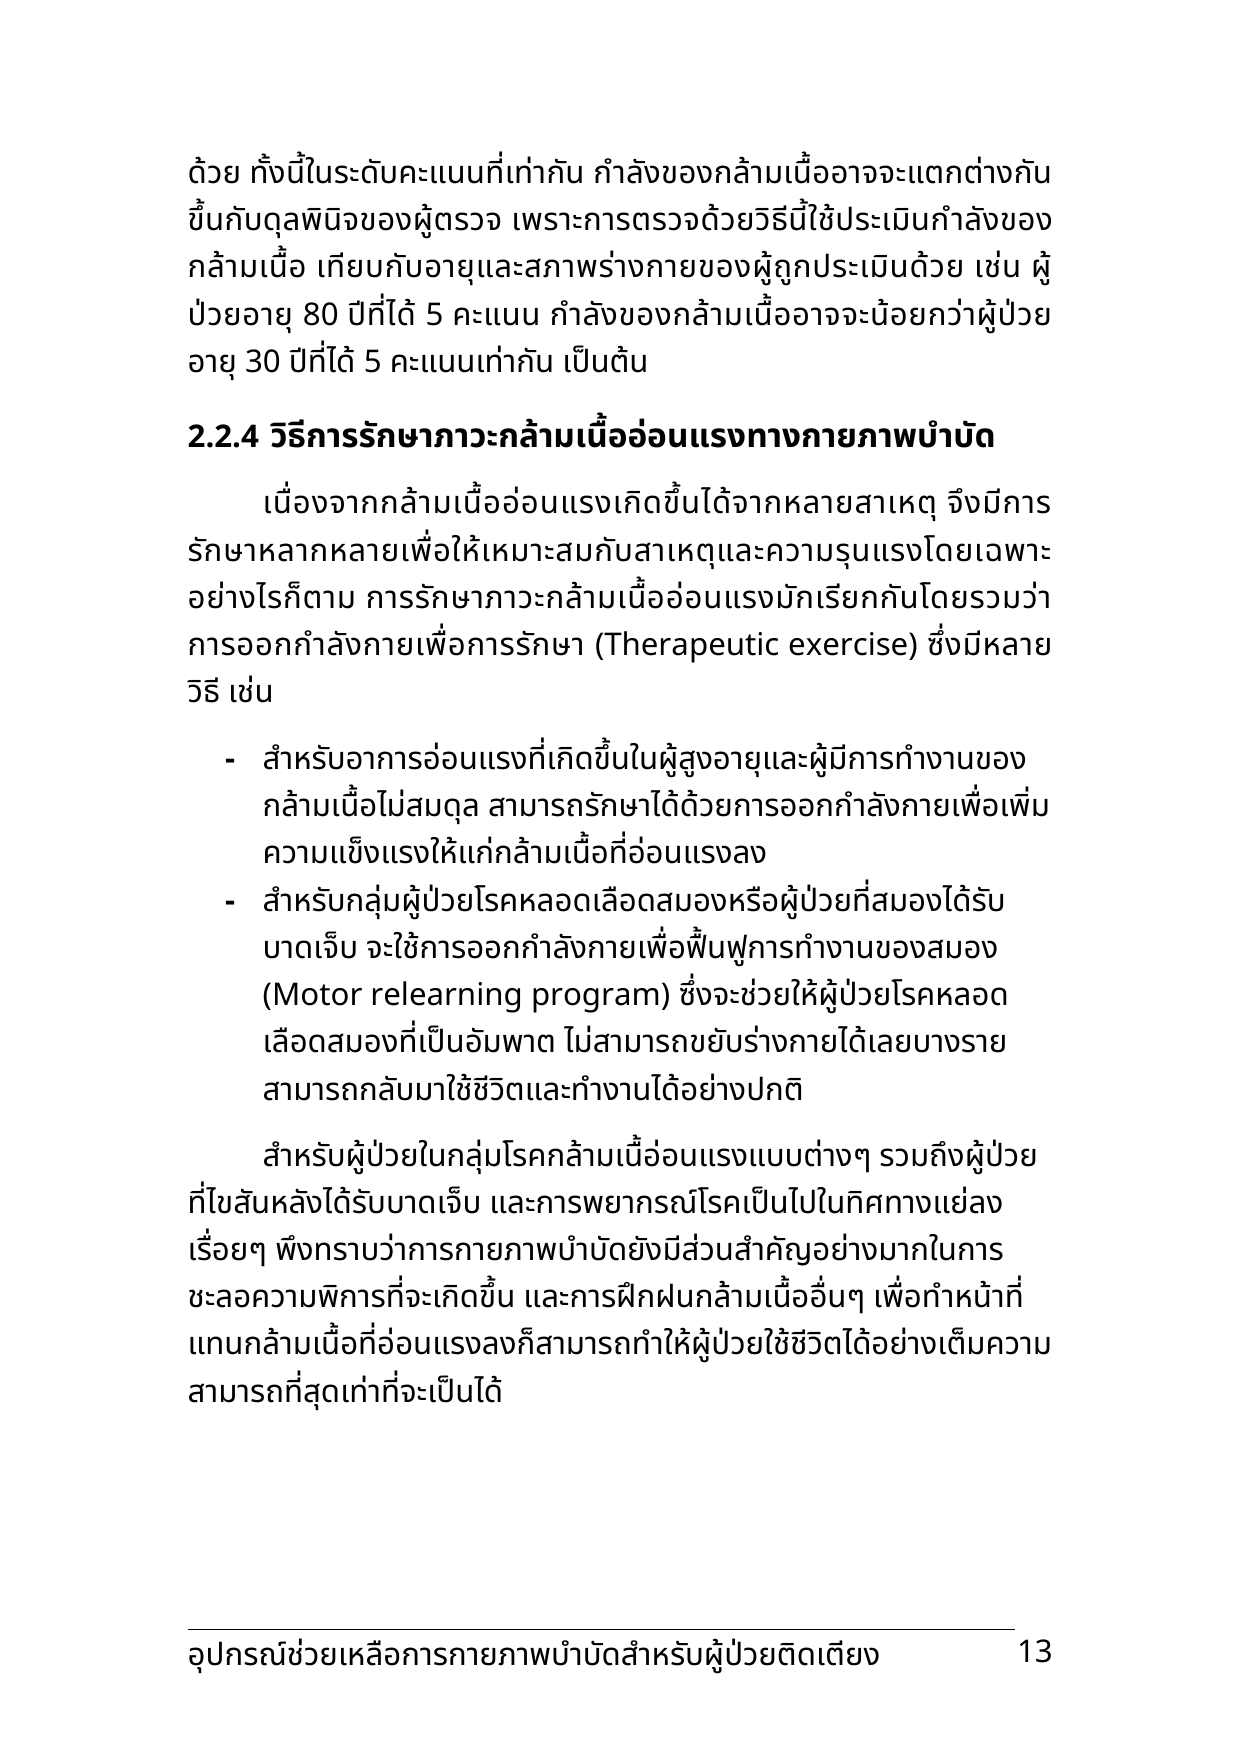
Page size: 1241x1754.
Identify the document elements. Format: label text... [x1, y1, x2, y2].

subtitle วิธีการรักษาภาวะกล้ามเนื้ออ่อนแรงทางกายภาพบำบัด [187, 412, 1053, 462]
text เนื่องจากกล้ามเนื้ออ่อนแรงเกิดขึ้นได้จากหลายสาเหตุ จึงมีการรักษาหลากหลายเพื่อให้เหมาะสมกับสาเหตุและความรุนแรงโดยเฉพาะ อย่างไรก็ตาม การรักษาภาวะกล้ามเนื้ออ่อนแรงมักเรียกกันโดยรวมว่า การออกกำลังกายเพื่อการรักษา (Therapeutic exercise) ซึ่งมีหลายวิธี เช่น [187, 481, 1053, 717]
list สำหรับอาการอ่อนแรงที่เกิดขึ้นในผู้สูงอายุและผู้มีการทำงานของกล้ามเนื้อไม่สมดุล สามารถรักษาได้ด้วยการออกกำลังกายเพื่อเพิ่มความแข็งแรงให้แก่กล้ามเนื้อที่อ่อนแรงลง [225, 736, 1053, 878]
text สำหรับผู้ป่วยในกลุ่มโรคกล้ามเนื้อ่อนแรงแบบต่างๆ รวมถึงผู้ป่วยที่ไขสันหลังได้รับบาดเจ็บ และการพยากรณ์โรคเป็นไปในทิศทางแย่ลงเรื่อยๆ พึงทราบว่าการกายภาพบำบัดยังมีส่วนสำคัญอย่างมากในการชะลอความพิการที่จะเกิดขึ้น และการฝึกฝนกล้ามเนื้ออื่นๆ เพื่อทำหน้าที่แทนกล้ามเนื้อที่อ่อนแรงลงก็สามารถทำให้ผู้ป่วยใช้ชีวิตได้อย่างเต็มความสามารถที่สุดเท่าที่จะเป็นได้ [187, 1133, 1053, 1416]
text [187, 150, 1053, 387]
list สำหรับกลุ่มผู้ป่วยโรคหลอดเลือดสมองหรือผู้ป่วยที่สมองได้รับบาดเจ็บ จะใช้การออกกำลังกายเพื่อฟื้นฟูการทำงานของสมอง (Motor relearning program) ซึ่งจะช่วยให้ผู้ป่วยโรคหลอดเลือดสมองที่เป็นอัมพาต ไม่สามารถขยับร่างกายได้เลยบางราย สามารถกลับมาใช้ชีวิตและทำงานได้อย่างปกติ [225, 878, 1053, 1114]
